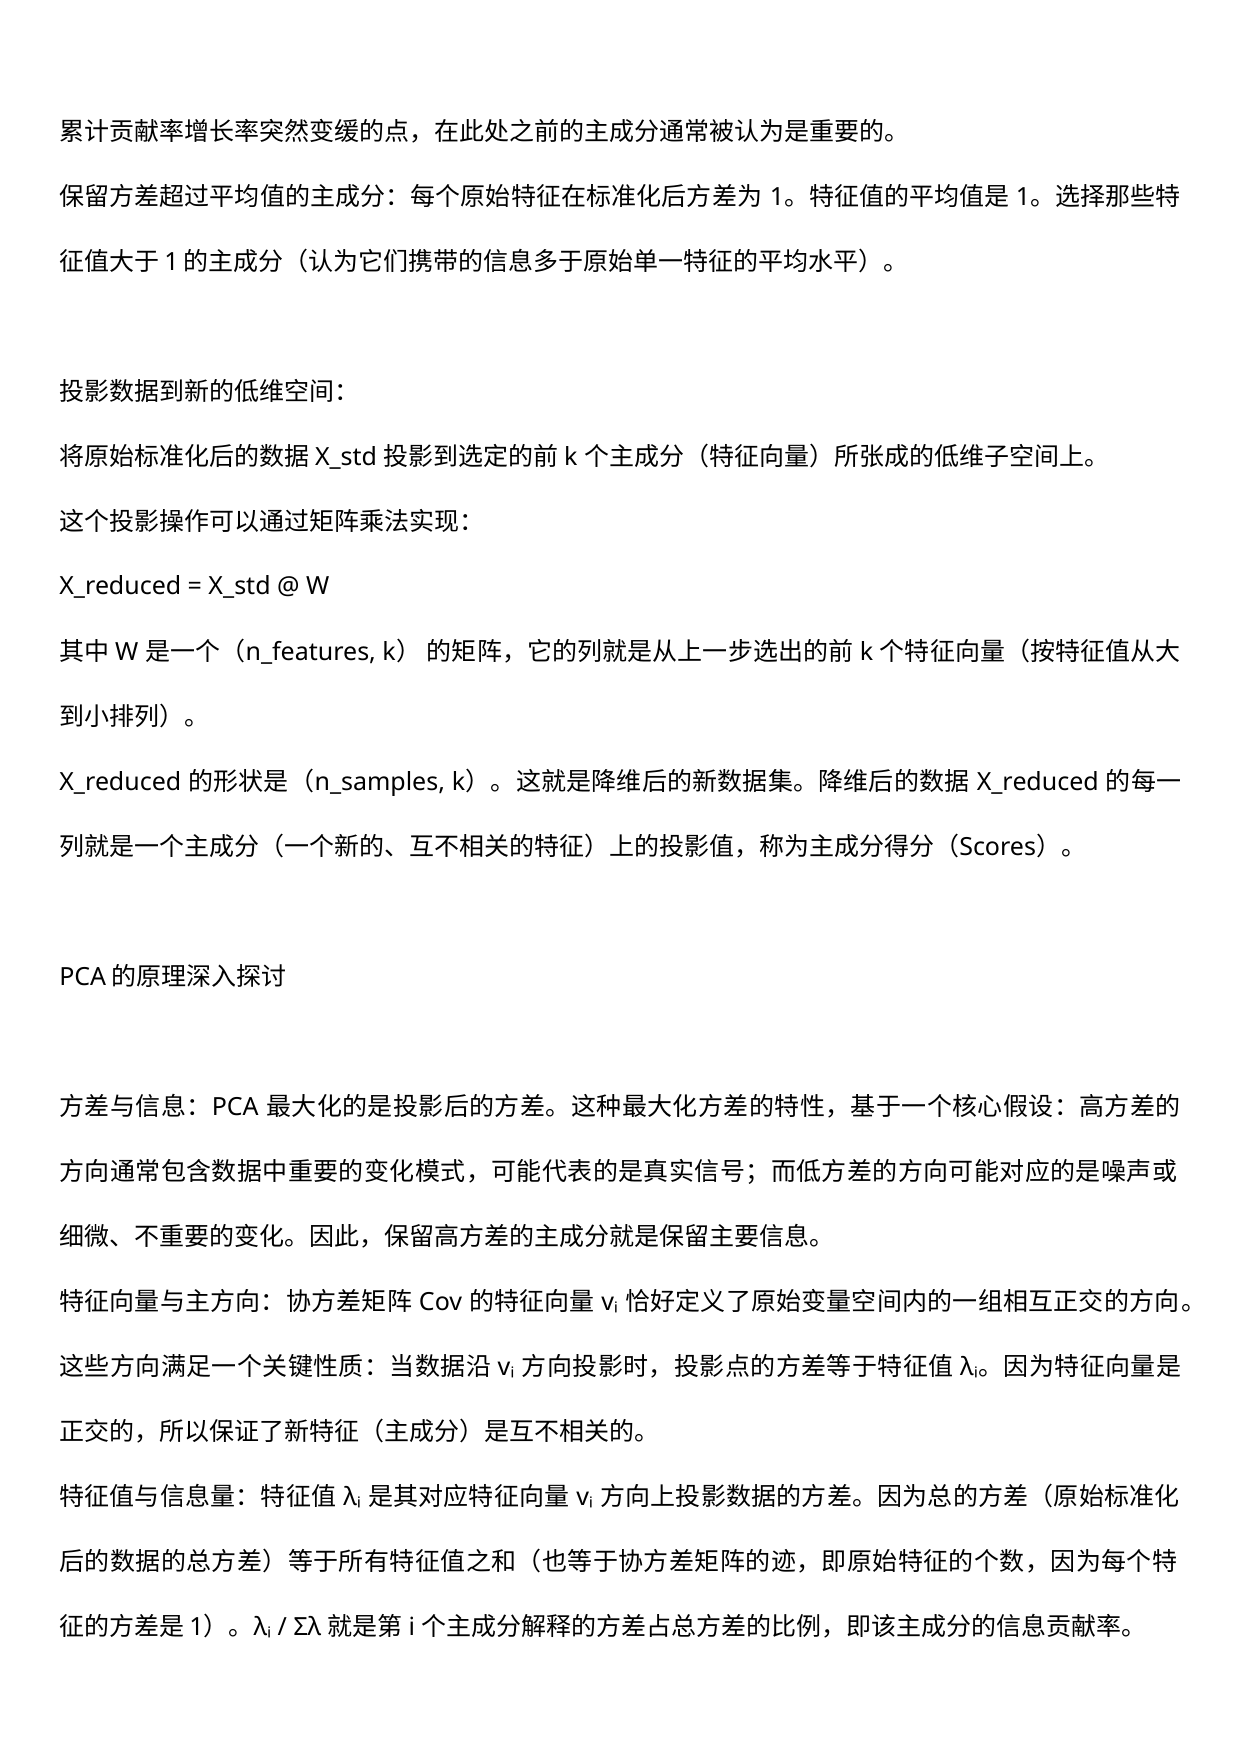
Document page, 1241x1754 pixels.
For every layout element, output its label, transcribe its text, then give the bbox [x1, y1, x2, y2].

text X_reduced 的形状是（n_samples, k）。这就是降维后的新数据集。降维后的数据 X_reduced 的每一列就是一个主成分（一个新的、互不相关的特征）上的投影值，称为主成分得分（Scores）。 [59, 747, 1181, 877]
text 其中 W 是一个（n_features, k） 的矩阵，它的列就是从上一步选出的前 k 个特征向量（按特征值从大到小排列）。 [59, 617, 1181, 747]
text 这个投影操作可以通过矩阵乘法实现： [59, 487, 1181, 552]
text 将原始标准化后的数据 X_std 投影到选定的前 k 个主成分（特征向量）所张成的低维子空间上。 [59, 422, 1181, 487]
text 方差与信息：PCA 最大化的是投影后的方差。这种最大化方差的特性，基于一个核心假设：高方差的方向通常包含数据中重要的变化模式，可能代表的是真实信号；而低方差的方向可能对应的是噪声或细微、不重要的变化。因此，保留高方差的主成分就是保留主要信息。 [59, 1072, 1181, 1267]
text PCA的原理深入探讨 [59, 942, 1181, 1007]
text X_reduced = X_std @ W [59, 552, 1181, 617]
text 特征向量与主方向：协方差矩阵 Cov 的特征向量 vᵢ 恰好定义了原始变量空间内的一组相互正交的方向。这些方向满足一个关键性质：当数据沿 vᵢ 方向投影时，投影点的方差等于特征值 λᵢ。因为特征向量是正交的，所以保证了新特征（主成分）是互不相关的。 [59, 1267, 1181, 1462]
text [59, 97, 1181, 162]
text 投影数据到新的低维空间： [59, 357, 1181, 422]
text 特征值与信息量：特征值 λᵢ 是其对应特征向量 vᵢ 方向上投影数据的方差。因为总的方差（原始标准化后的数据的总方差）等于所有特征值之和（也等于协方差矩阵的迹，即原始特征的个数，因为每个特征的方差是1）。λᵢ / Σλ 就是第 i 个主成分解释的方差占总方差的比例，即该主成分的信息贡献率。 [59, 1462, 1181, 1657]
text 保留方差超过平均值的主成分：每个原始特征在标准化后方差为1。特征值的平均值是1。选择那些特征值大于1的主成分（认为它们携带的信息多于原始单一特征的平均水平）。 [59, 162, 1181, 292]
